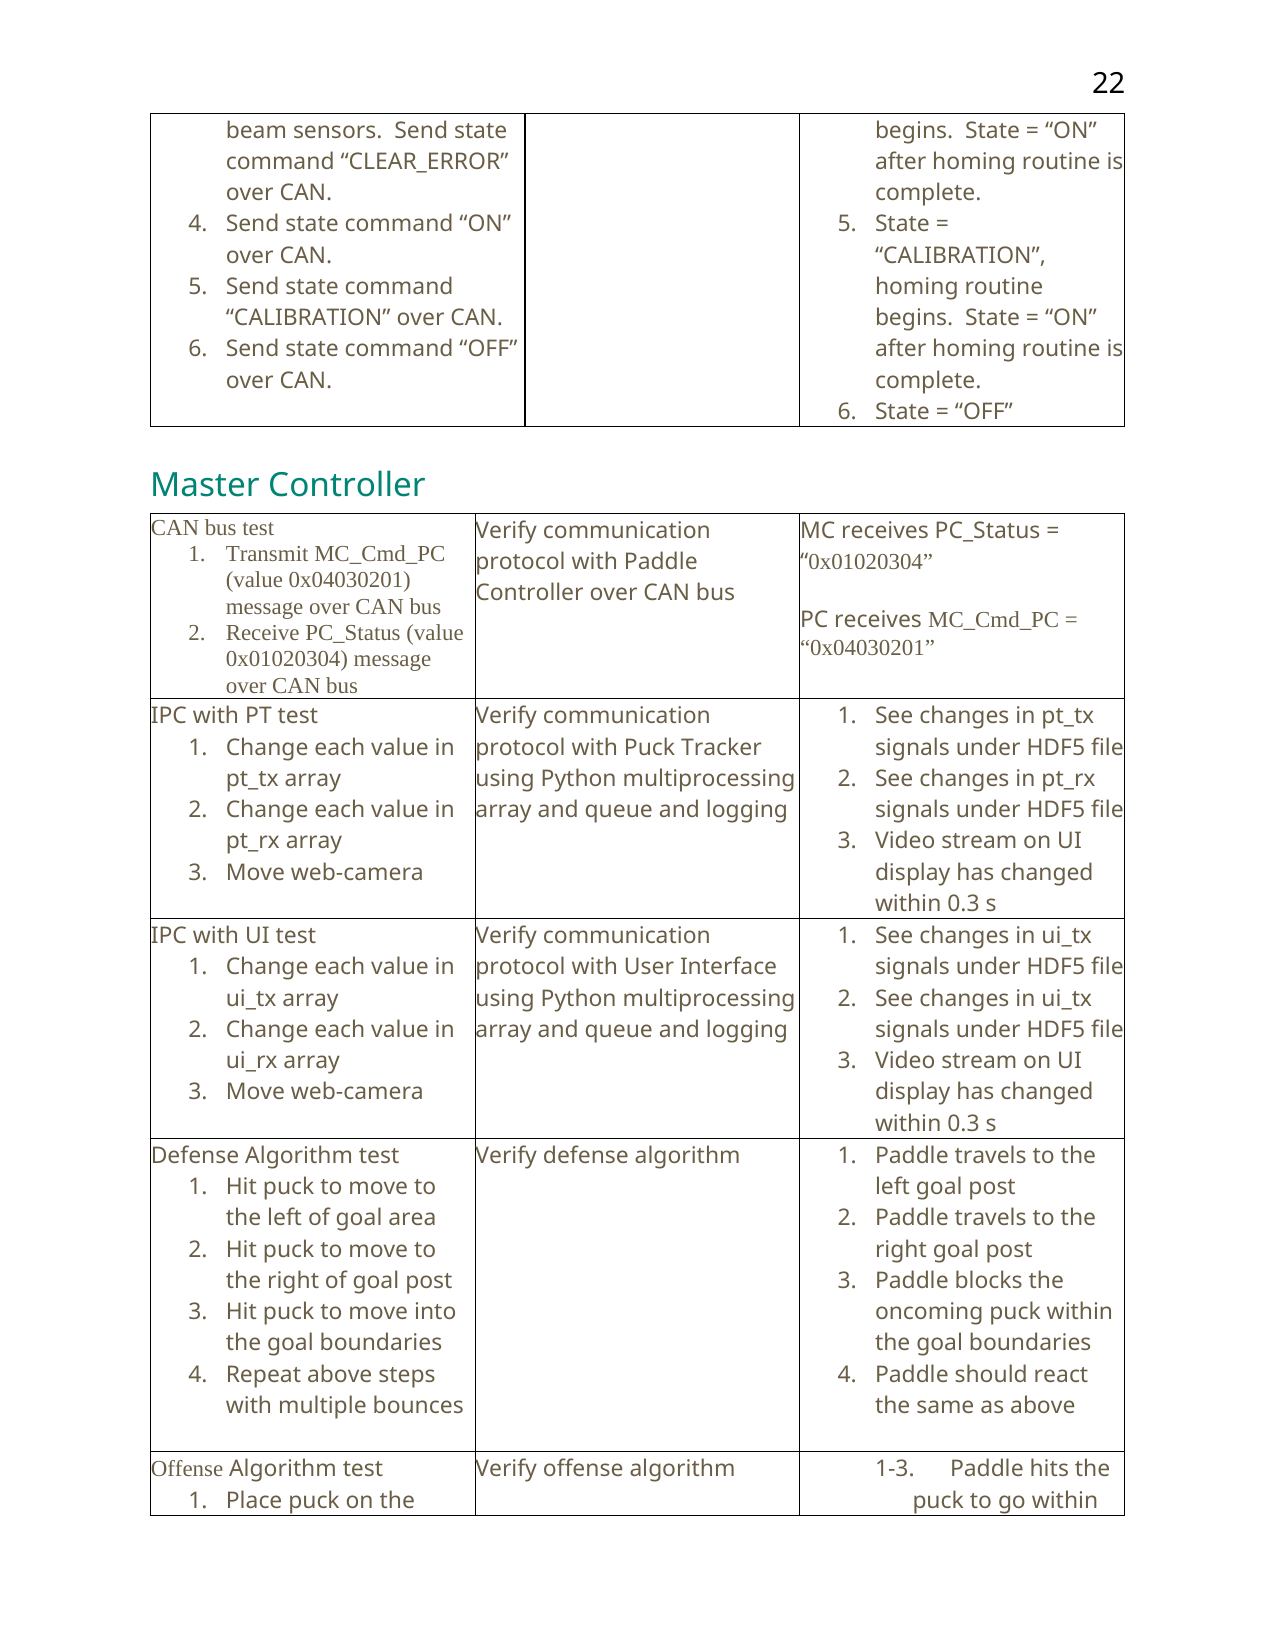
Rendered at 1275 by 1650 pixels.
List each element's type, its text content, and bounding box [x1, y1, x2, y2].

table_cell See changes in ui_tx signals under HDF5 file See changes in ui_tx signals under HDF5 file Video stream on UI display has changed within 0.3 s [800, 919, 1124, 1138]
table_header MC receives PC_Status = “0x01020304” PC receives MC_Cmd_PC = “0x04030201” [800, 514, 1124, 698]
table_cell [476, 1452, 799, 1515]
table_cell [526, 114, 799, 426]
table_cell IPC with UI test Change each value in ui_tx array Change each value in ui_rx array Move web-camera [151, 919, 475, 1138]
table_cell Verify defense algorithm [476, 1139, 799, 1451]
table_header CAN bus test Transmit MC_Cmd_PC (value 0x04030201) message over CAN bus Receive PC_Status (value 0x01020304) message over CAN bus [151, 514, 475, 698]
subtitle Master Controller [150, 460, 1125, 506]
table_cell See changes in pt_tx signals under HDF5 file See changes in pt_rx signals under HDF5 file Video stream on UI display has changed within 0.3 s [800, 699, 1124, 918]
table_cell Verify communication protocol with User Interface using Python multiprocessing array and queue and logging [476, 919, 799, 1138]
table_header Verify communication protocol with Paddle Controller over CAN bus [476, 514, 799, 698]
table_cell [800, 114, 1124, 426]
table_cell IPC with PT test Change each value in pt_tx array Change each value in pt_rx array Move web-camera [151, 699, 475, 918]
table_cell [151, 1452, 475, 1515]
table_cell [151, 114, 524, 426]
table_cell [800, 1452, 1124, 1515]
table_cell Defense Algorithm test Hit puck to move to the left of goal area Hit puck to move to the right of goal post Hit puck to move into the goal boundaries Repeat above steps with multiple bounces [151, 1139, 475, 1451]
table_cell Paddle travels to the left goal post Paddle travels to the right goal post Paddle blocks the oncoming puck within the goal boundaries Paddle should react the same as above [800, 1139, 1124, 1451]
table_cell Verify communication protocol with Puck Tracker using Python multiprocessing array and queue and logging [476, 699, 799, 918]
